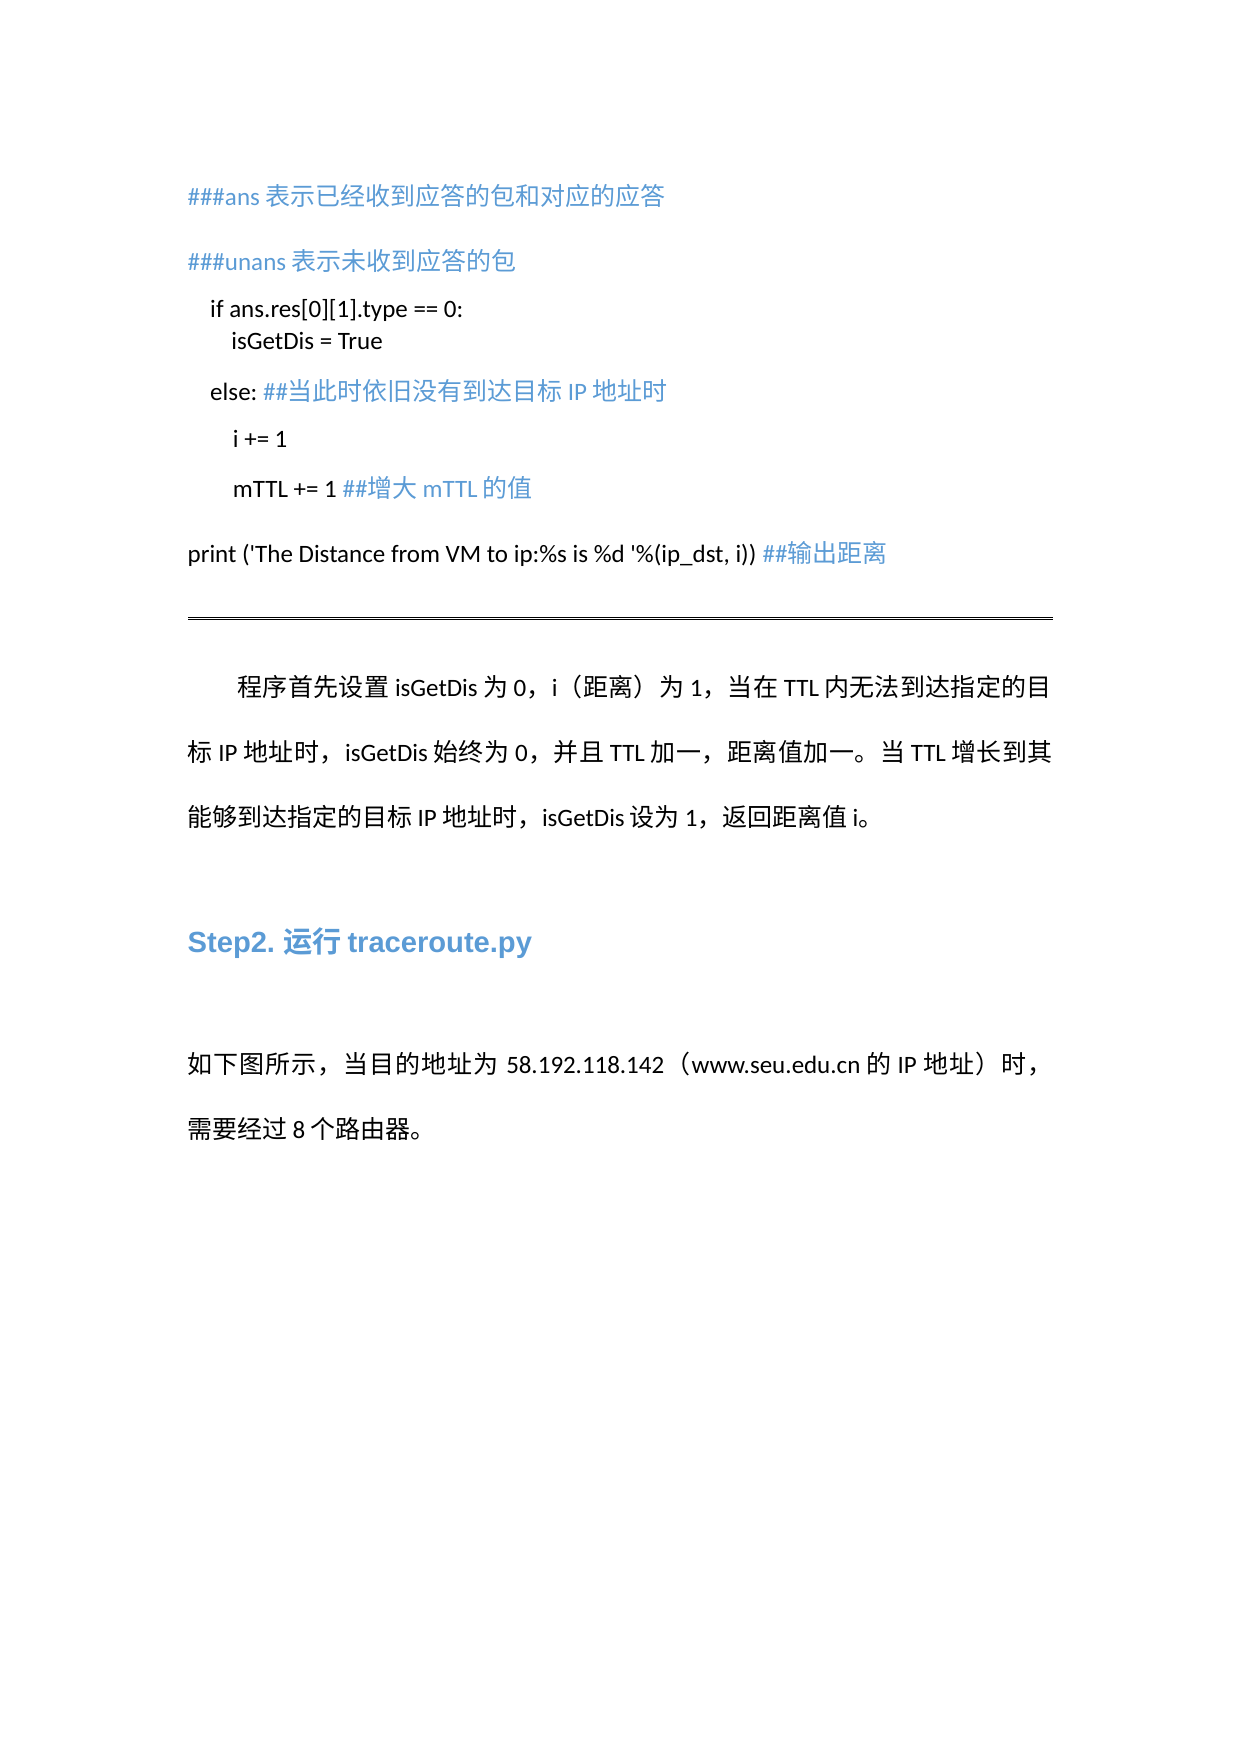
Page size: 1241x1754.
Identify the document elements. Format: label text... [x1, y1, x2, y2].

text if ans.res[0][1].type == 0: [187, 292, 1053, 324]
text ###unans表示未收到应答的包 [187, 227, 1053, 292]
text else: ##当此时依旧没有到达目标IP地址时 [187, 357, 1053, 422]
text 如下图所示，当目的地址为58.192.118.142（www.seu.edu.cn的IP地址）时，需要经过8个路由器。 [187, 1030, 1053, 1160]
text 程序首先设置isGetDis为0，i（距离）为1，当在TTL内无法到达指定的目标IP地址时，isGetDis始终为0，并且TTL加一，距离值加一。当TTL增长到其能够到达指定的目标IP地址时，isGetDis设为1，返回距离值i。 [187, 653, 1053, 848]
text ###ans表示已经收到应答的包和对应的应答 [187, 162, 1053, 227]
text i += 1 [187, 422, 1053, 454]
text print ('The Distance from VM to ip:%s is %d '%(ip_dst, i)) ##输出距离 [187, 519, 1053, 584]
subtitle Step2. 运行traceroute.py [187, 907, 1053, 972]
text isGetDis = True [187, 324, 1053, 357]
text mTTL += 1 ##增大mTTL的值 [187, 454, 1053, 519]
